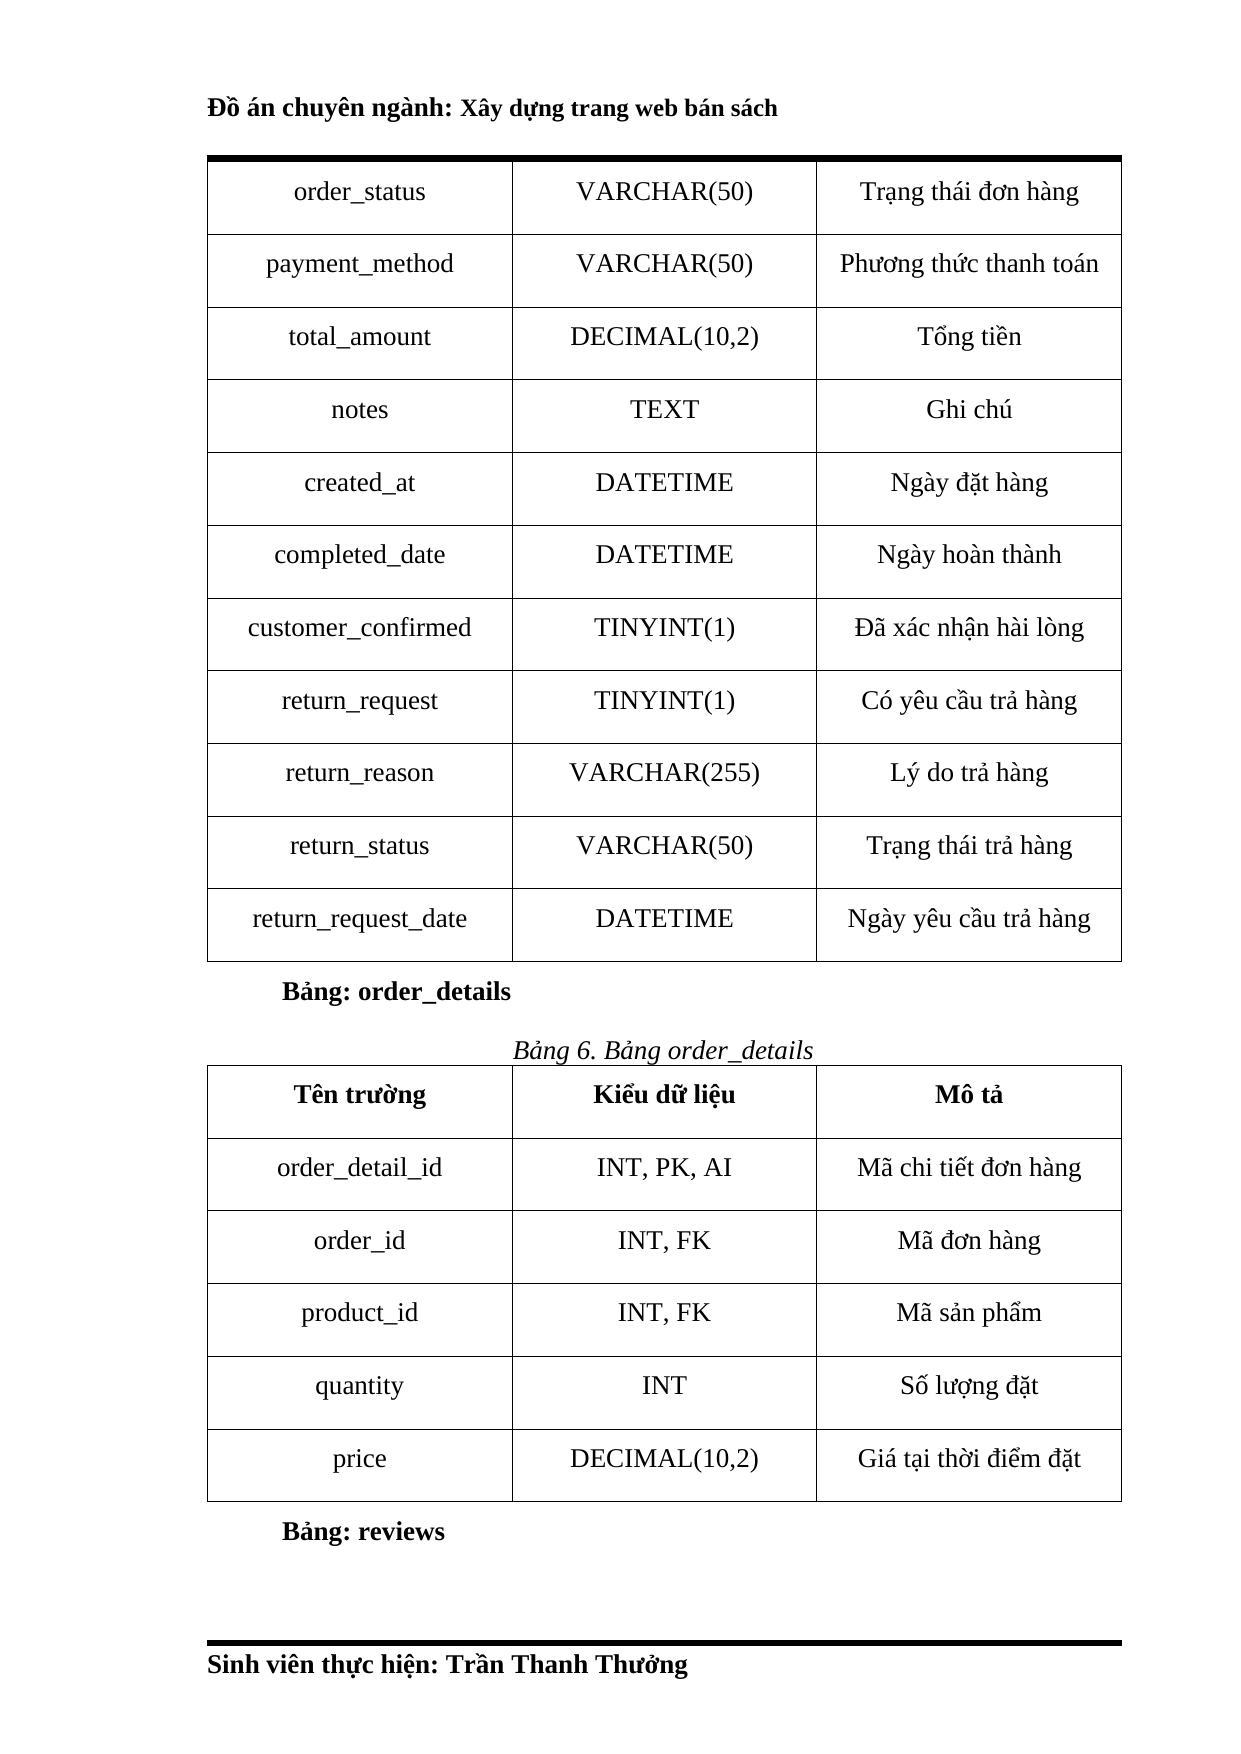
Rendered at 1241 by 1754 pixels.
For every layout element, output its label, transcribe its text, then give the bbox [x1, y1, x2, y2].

table_header Kiểu dữ liệu [513, 1066, 816, 1138]
table_cell quantity [208, 1357, 512, 1428]
table_cell TINYINT(1) [513, 671, 816, 743]
text Bảng: order_details [207, 974, 1122, 1006]
table_cell return_reason [208, 744, 512, 816]
table_cell VARCHAR(50) [513, 235, 816, 307]
table_cell order_status [208, 162, 512, 234]
table_cell Mã sản phẩm [817, 1284, 1121, 1356]
text Bảng: reviews [207, 1515, 1122, 1546]
table_header Tên trường [208, 1066, 512, 1138]
table_cell order_detail_id [208, 1139, 512, 1210]
table_cell DECIMAL(10,2) [513, 308, 816, 379]
table_cell INT, PK, AI [513, 1139, 816, 1210]
table_cell order_id [208, 1211, 512, 1283]
table_cell Ngày đặt hàng [817, 453, 1121, 525]
table_cell Ngày yêu cầu trả hàng [817, 889, 1121, 961]
table_cell return_status [208, 817, 512, 888]
table_cell return_request [208, 671, 512, 743]
table_cell product_id [208, 1284, 512, 1356]
table_header Mô tả [817, 1066, 1121, 1138]
table_cell notes [208, 380, 512, 452]
table_cell price [208, 1430, 512, 1501]
table_cell Đã xác nhận hài lòng [817, 599, 1121, 670]
table_cell customer_confirmed [208, 599, 512, 670]
table_cell Có yêu cầu trả hàng [817, 671, 1121, 743]
table_cell Giá tại thời điểm đặt [817, 1430, 1121, 1501]
table_cell Mã chi tiết đơn hàng [817, 1139, 1121, 1210]
table_cell Tổng tiền [817, 308, 1121, 379]
table_cell VARCHAR(50) [513, 162, 816, 234]
table_cell return_request_date [208, 889, 512, 961]
table_cell TEXT [513, 380, 816, 452]
table_cell Ngày hoàn thành [817, 526, 1121, 597]
text Bảng 6. Bảng order_details [207, 1034, 1122, 1065]
table_cell INT, FK [513, 1284, 816, 1356]
table_cell total_amount [208, 308, 512, 379]
table_cell DATETIME [513, 526, 816, 597]
table_cell INT [513, 1357, 816, 1428]
table_cell Ghi chú [817, 380, 1121, 452]
table_cell completed_date [208, 526, 512, 597]
table_cell DATETIME [513, 889, 816, 961]
table_cell payment_method [208, 235, 512, 307]
table_cell Mã đơn hàng [817, 1211, 1121, 1283]
table_cell Trạng thái đơn hàng [817, 162, 1121, 234]
table_cell Phương thức thanh toán [817, 235, 1121, 307]
table_cell DECIMAL(10,2) [513, 1430, 816, 1501]
table_cell Số lượng đặt [817, 1357, 1121, 1428]
table_cell Trạng thái trả hàng [817, 817, 1121, 888]
table_cell created_at [208, 453, 512, 525]
table_cell TINYINT(1) [513, 599, 816, 670]
table_cell DATETIME [513, 453, 816, 525]
table_cell VARCHAR(50) [513, 817, 816, 888]
table_cell INT, FK [513, 1211, 816, 1283]
table_cell VARCHAR(255) [513, 744, 816, 816]
table_cell Lý do trả hàng [817, 744, 1121, 816]
